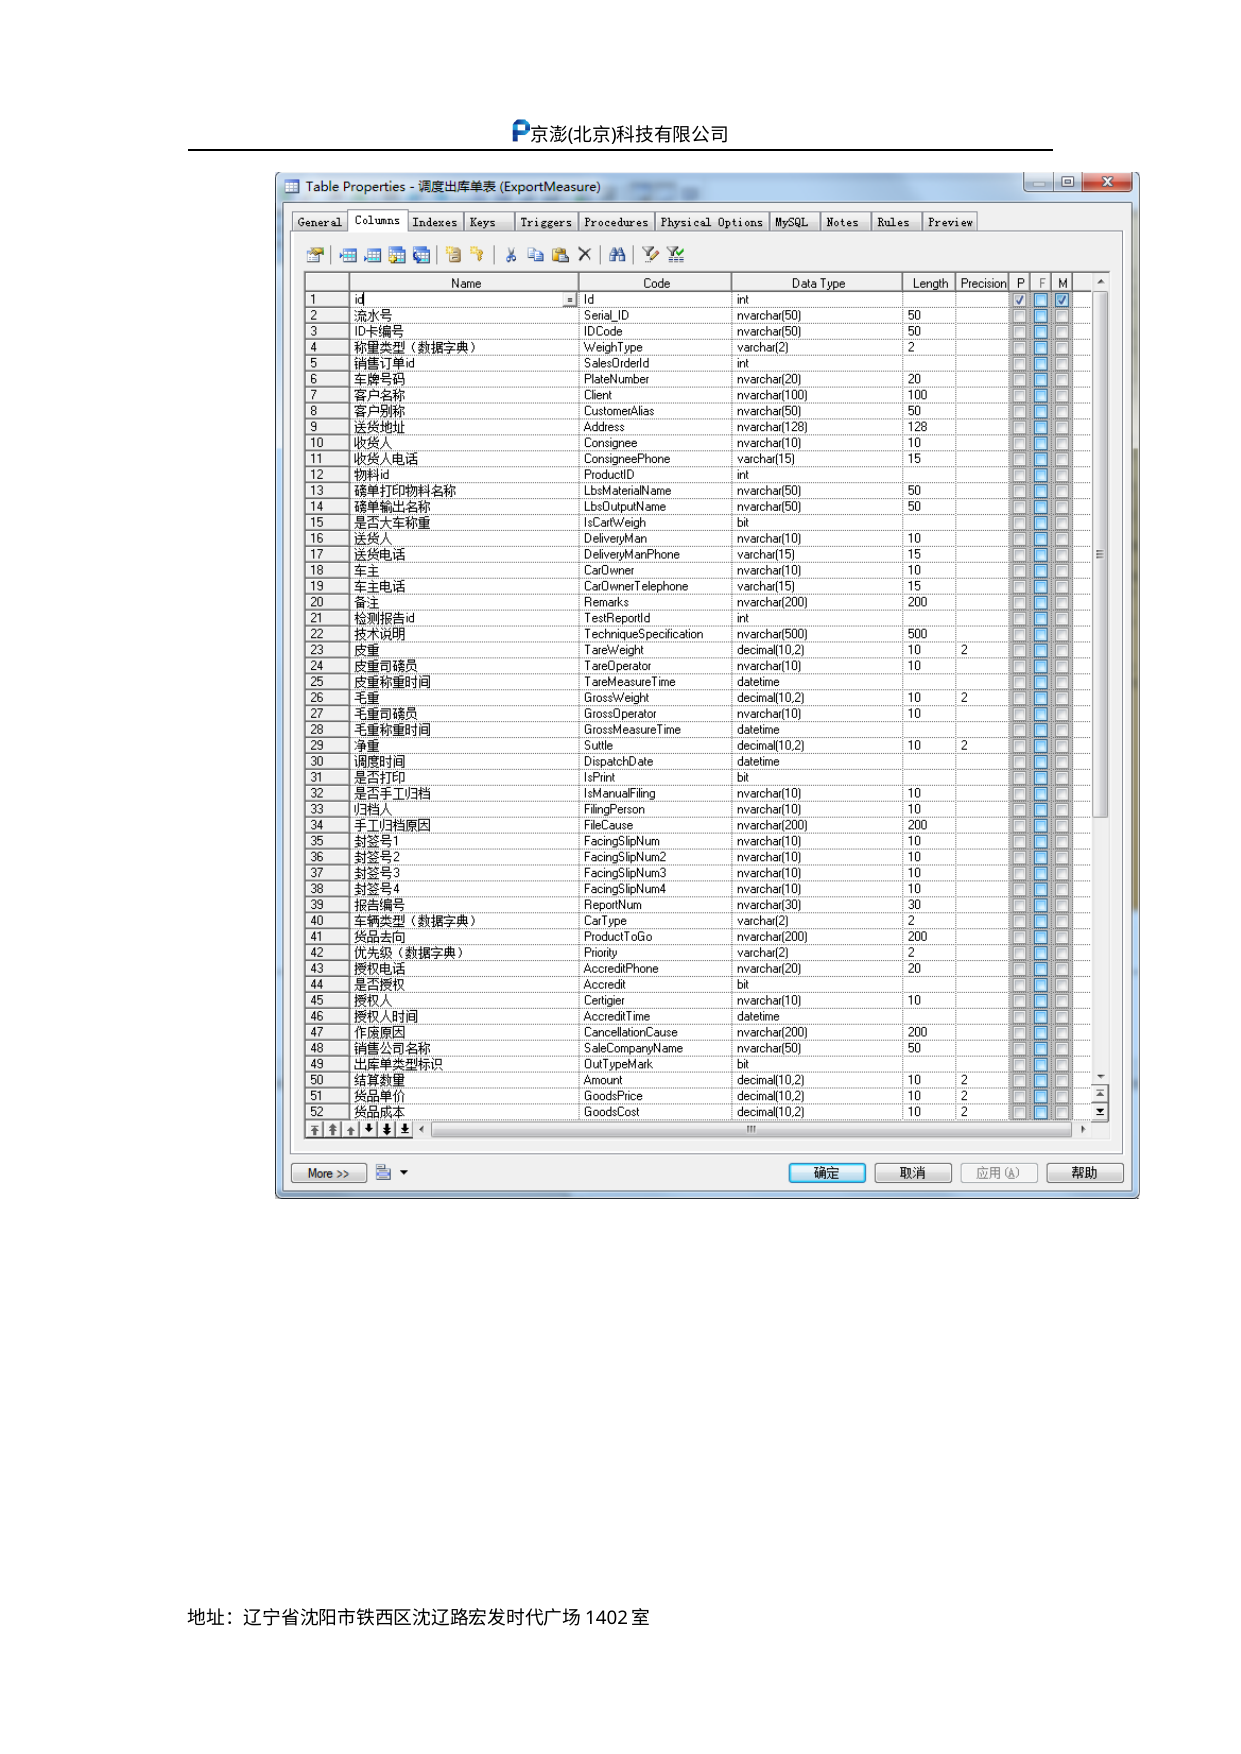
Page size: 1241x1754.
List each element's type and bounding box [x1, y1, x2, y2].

picture [511, 117, 530, 142]
picture [275, 172, 1140, 1199]
